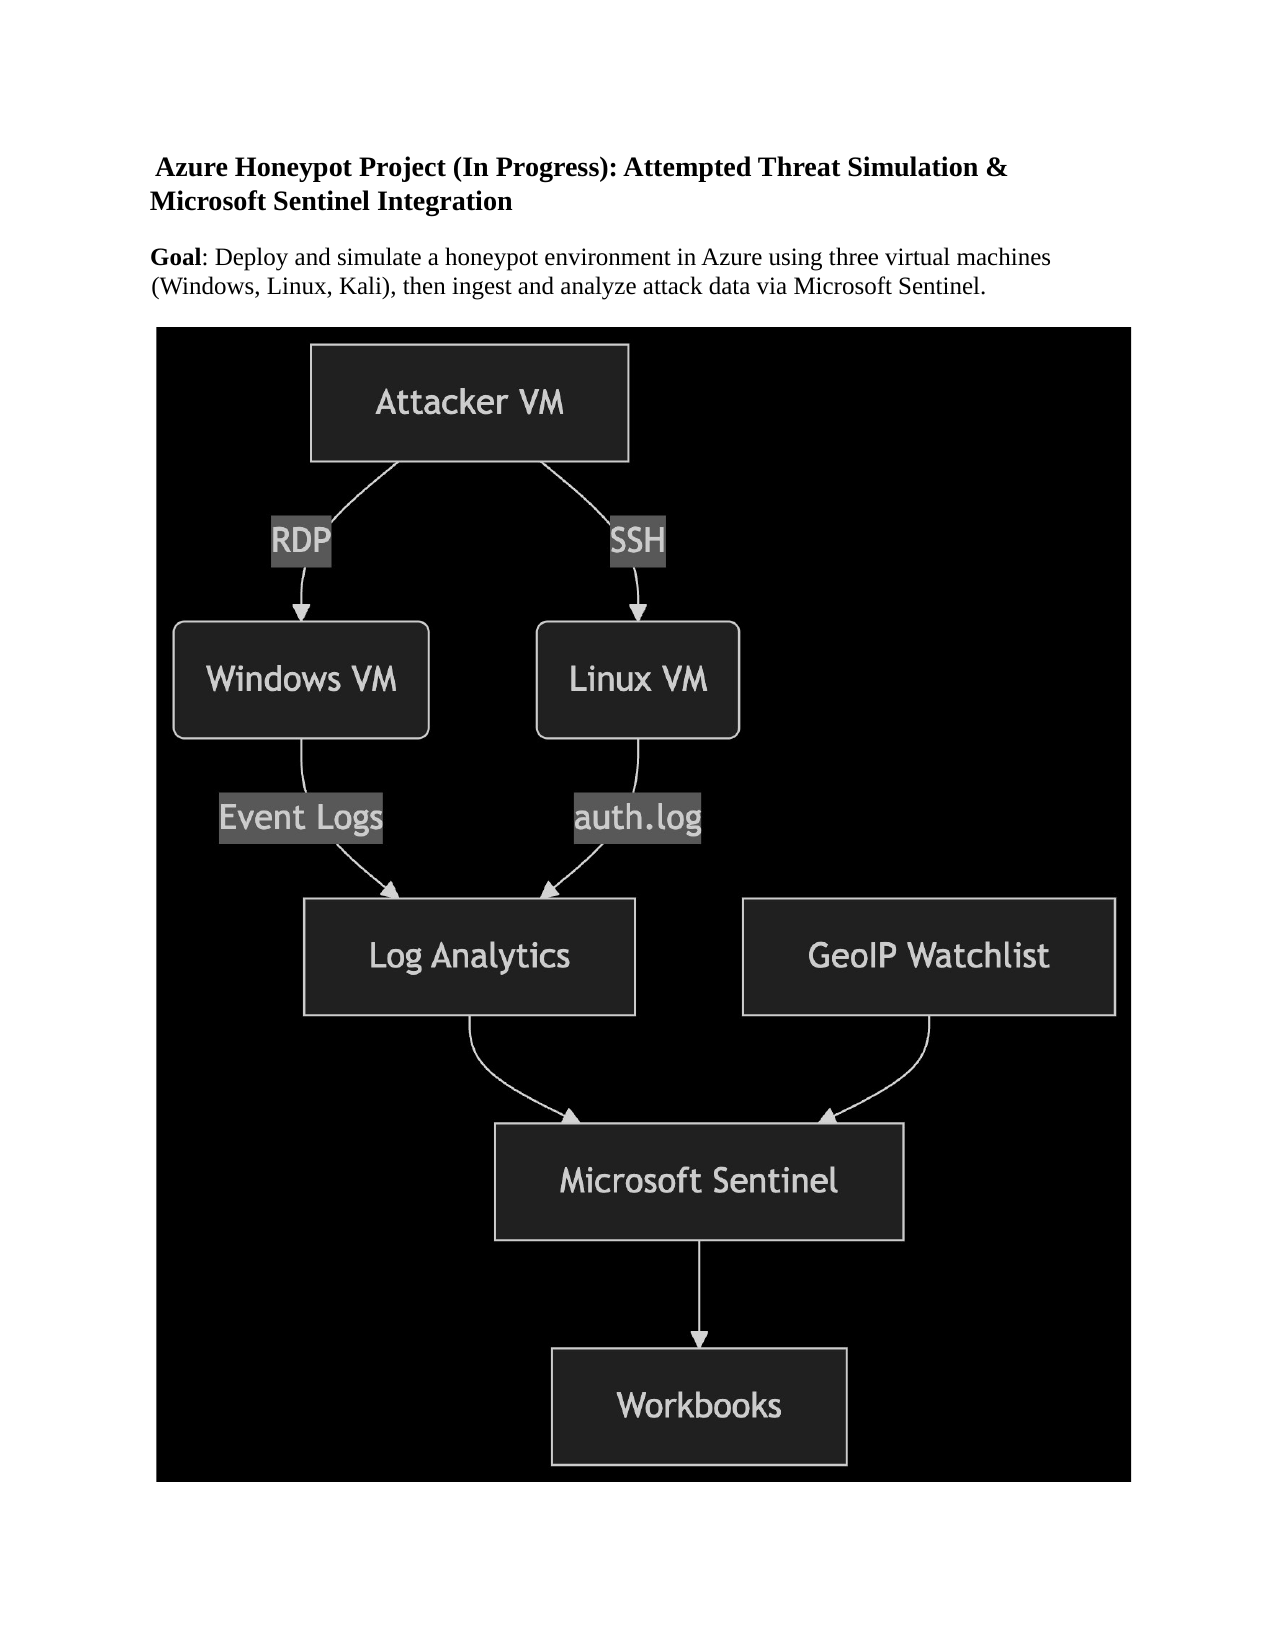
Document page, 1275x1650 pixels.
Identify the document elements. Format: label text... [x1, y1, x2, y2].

text Goal: Deploy and simulate a honeypot environment in Azure using three virtual machines (Windows, Linux, Kali), then ingest and analyze attack data via Microsoft Sentinel. [150, 242, 1058, 300]
picture [156, 327, 1132, 1482]
subtitle Azure Honeypot Project (In Progress): Attempted Threat Simulation & Microsoft Sentinel Integration [148, 150, 1131, 216]
